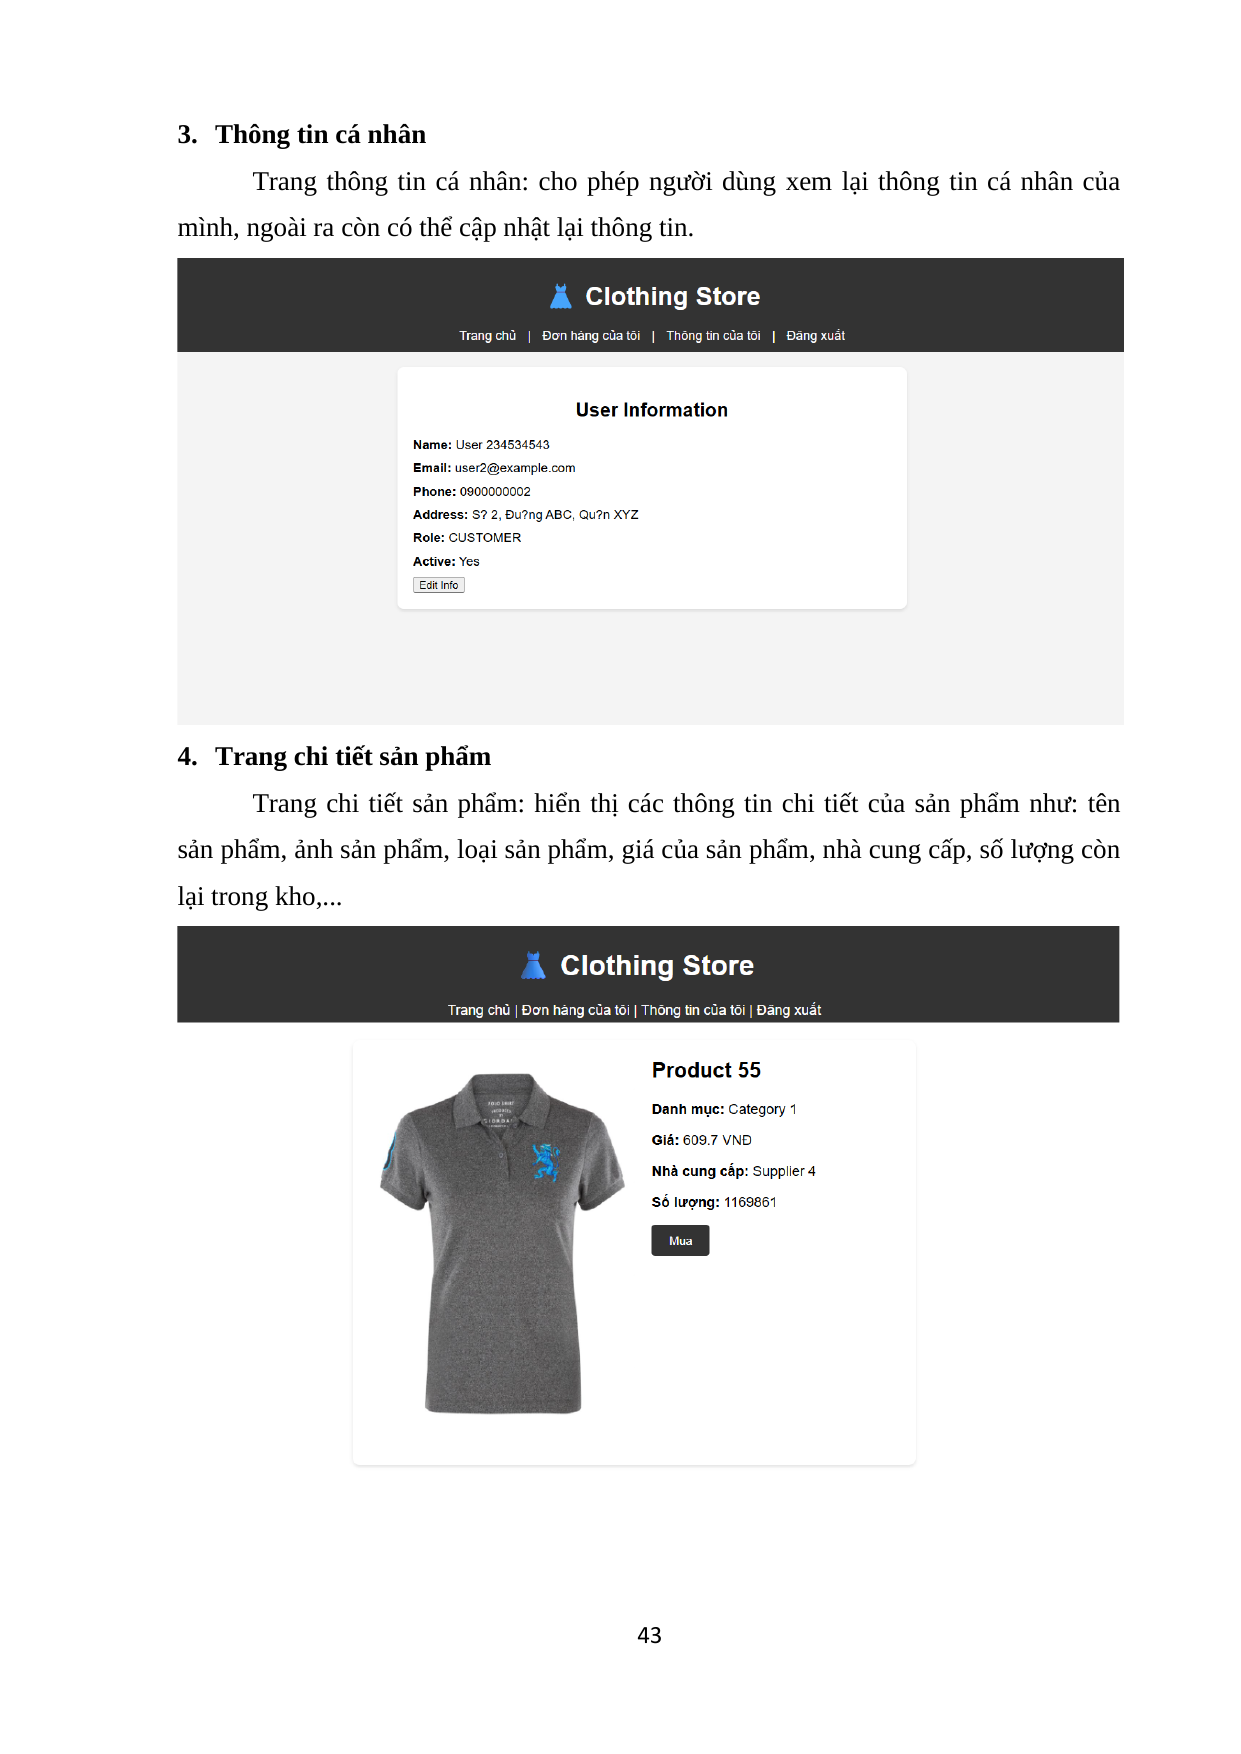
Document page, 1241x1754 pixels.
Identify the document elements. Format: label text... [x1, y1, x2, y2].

subtitle Thông tin cá nhân [177, 118, 1122, 149]
picture [177, 258, 1124, 725]
text Trang thông tin cá nhân: cho phép người dùng xem lại thông tin cá nhân của mình, ngoài ra còn có thể cập nhật lại thông tin. [177, 165, 1122, 243]
picture [177, 926, 1120, 1522]
text Trang chi tiết sản phẩm: hiển thị các thông tin chi tiết của sản phẩm như: tên sản phẩm, ảnh sản phẩm, loại sản phẩm, giá của sản phẩm, nhà cung cấp, số lượng còn lại trong kho,... [177, 787, 1122, 911]
subtitle Trang chi tiết sản phẩm [177, 740, 1122, 771]
